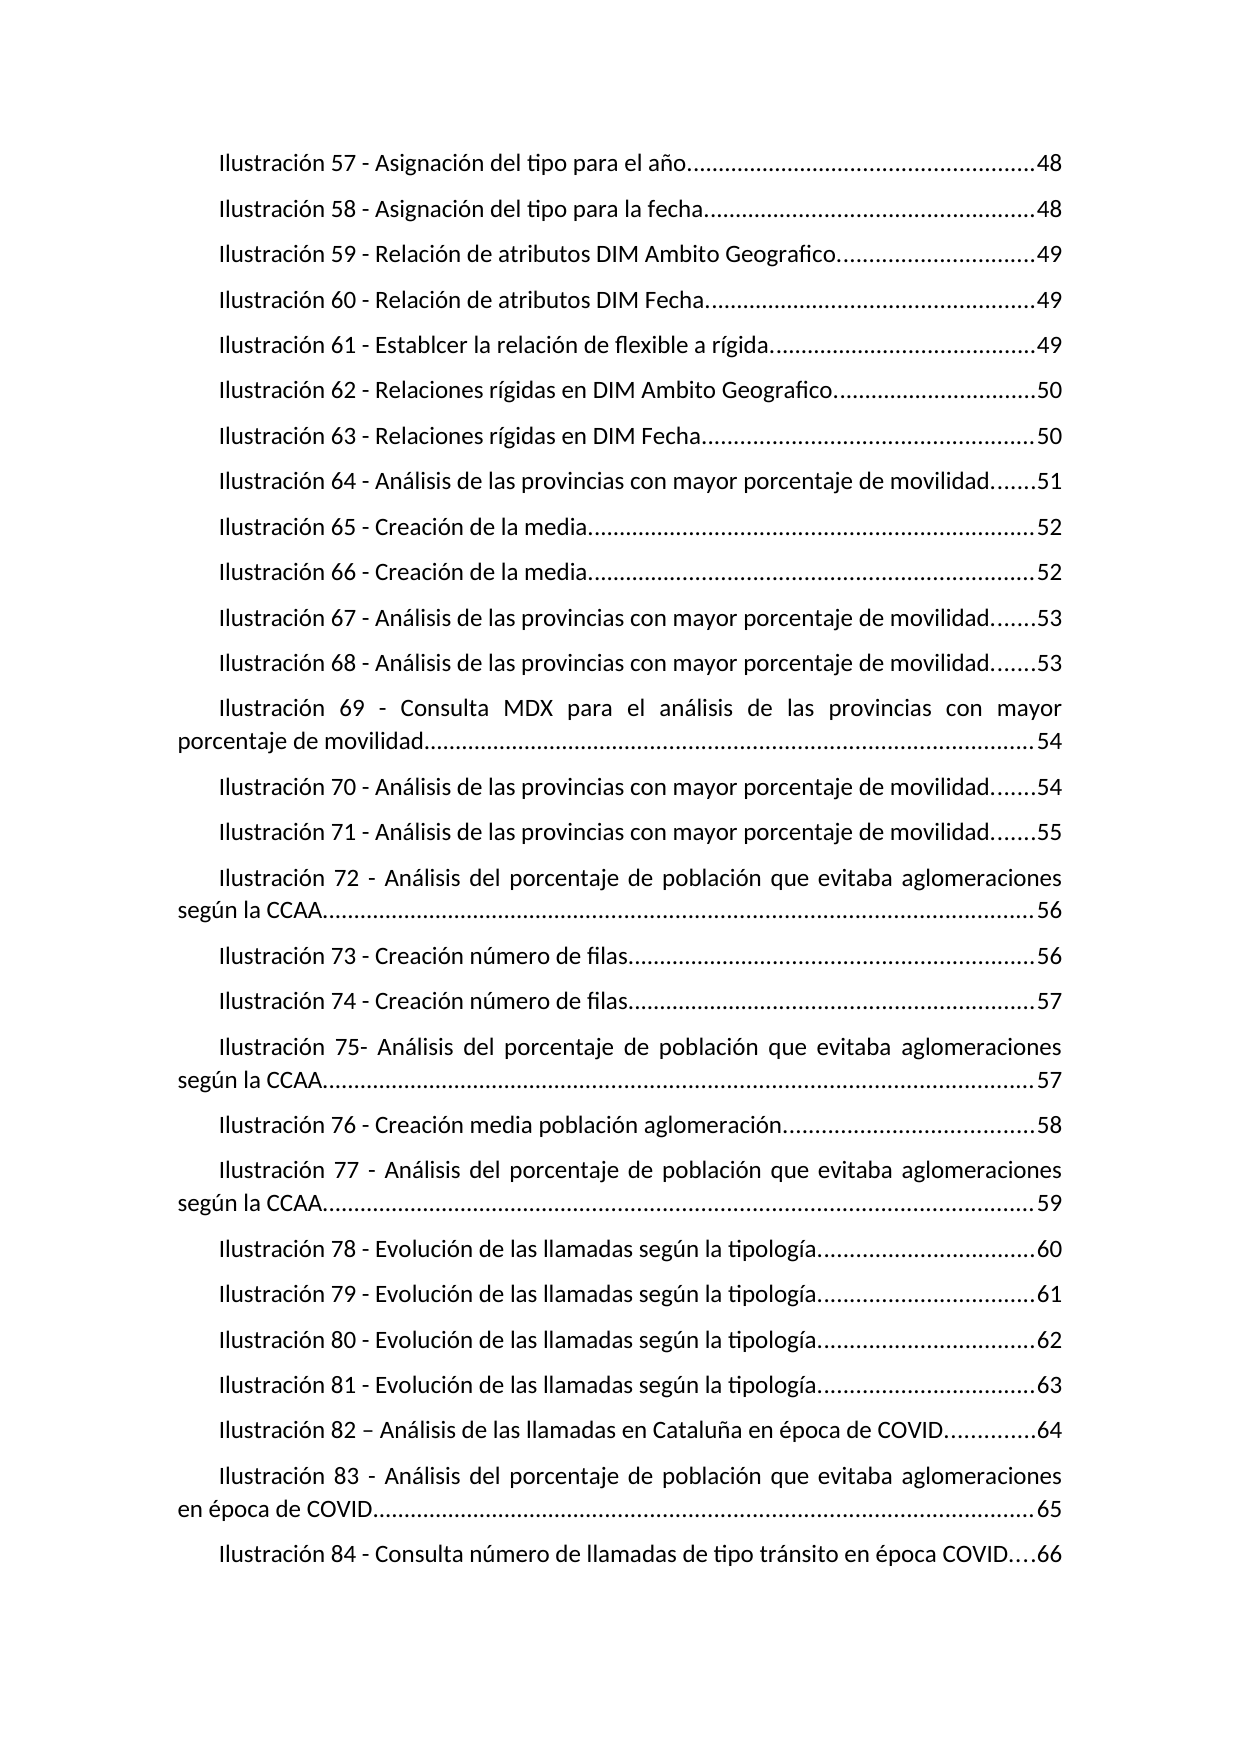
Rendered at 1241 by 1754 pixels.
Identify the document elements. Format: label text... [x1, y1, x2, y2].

text Ilustración 76 - Creación media población aglomeración. 58 [177, 1109, 1063, 1140]
text Ilustración 68 - Análisis de las provincias con mayor porcentaje de movilidad. 53 [177, 647, 1063, 678]
text Ilustración 73 - Creación número de filas. 56 [177, 940, 1063, 971]
text Ilustración 70 - Análisis de las provincias con mayor porcentaje de movilidad. 54 [177, 771, 1063, 801]
text Ilustración 64 - Análisis de las provincias con mayor porcentaje de movilidad. 51 [177, 466, 1063, 496]
text Ilustración 71 - Análisis de las provincias con mayor porcentaje de movilidad. 55 [177, 816, 1063, 847]
text Ilustración 78 - Evolución de las llamadas según la tipología. 60 [177, 1233, 1063, 1263]
text Ilustración 67 - Análisis de las provincias con mayor porcentaje de movilidad. 53 [177, 602, 1063, 632]
text Ilustración 83 - Análisis del porcentaje de población que evitaba aglomeraciones en época de COVID. 65 [177, 1460, 1063, 1523]
text Ilustración 72 - Análisis del porcentaje de población que evitaba aglomeraciones según la CCAA. 56 [177, 862, 1063, 925]
text Ilustración 82 – Análisis de las llamadas en Cataluña en época de COVID. 64 [177, 1415, 1063, 1445]
text Ilustración 75- Análisis del porcentaje de población que evitaba aglomeraciones según la CCAA. 57 [177, 1031, 1063, 1094]
text Ilustración 74 - Creación número de filas. 57 [177, 986, 1063, 1016]
text Ilustración 62 - Relaciones rígidas en DIM Ambito Geografico. 50 [177, 375, 1063, 405]
text Ilustración 61 - Establcer la relación de flexible a rígida. 49 [177, 329, 1063, 360]
text Ilustración 84 - Consulta número de llamadas de tipo tránsito en época COVID. 66 [177, 1538, 1063, 1569]
text Ilustración 60 - Relación de atributos DIM Fecha. 49 [177, 284, 1063, 314]
text Ilustración 79 - Evolución de las llamadas según la tipología. 61 [177, 1278, 1063, 1309]
text Ilustración 77 - Análisis del porcentaje de población que evitaba aglomeraciones según la CCAA. 59 [177, 1155, 1063, 1218]
text Ilustración 63 - Relaciones rígidas en DIM Fecha. 50 [177, 420, 1063, 451]
text Ilustración 59 - Relación de atributos DIM Ambito Geografico. 49 [177, 238, 1063, 269]
text Ilustración 80 - Evolución de las llamadas según la tipología. 62 [177, 1324, 1063, 1354]
text Ilustración 65 - Creación de la media. 52 [177, 511, 1063, 541]
text Ilustración 57 - Asignación del tipo para el año. 48 [177, 148, 1063, 178]
text Ilustración 81 - Evolución de las llamadas según la tipología. 63 [177, 1369, 1063, 1400]
text Ilustración 66 - Creación de la media. 52 [177, 556, 1063, 587]
text Ilustración 58 - Asignación del tipo para la fecha. 48 [177, 193, 1063, 223]
text Ilustración 69 - Consulta MDX para el análisis de las provincias con mayor porcentaje de movilidad. 54 [177, 693, 1063, 756]
